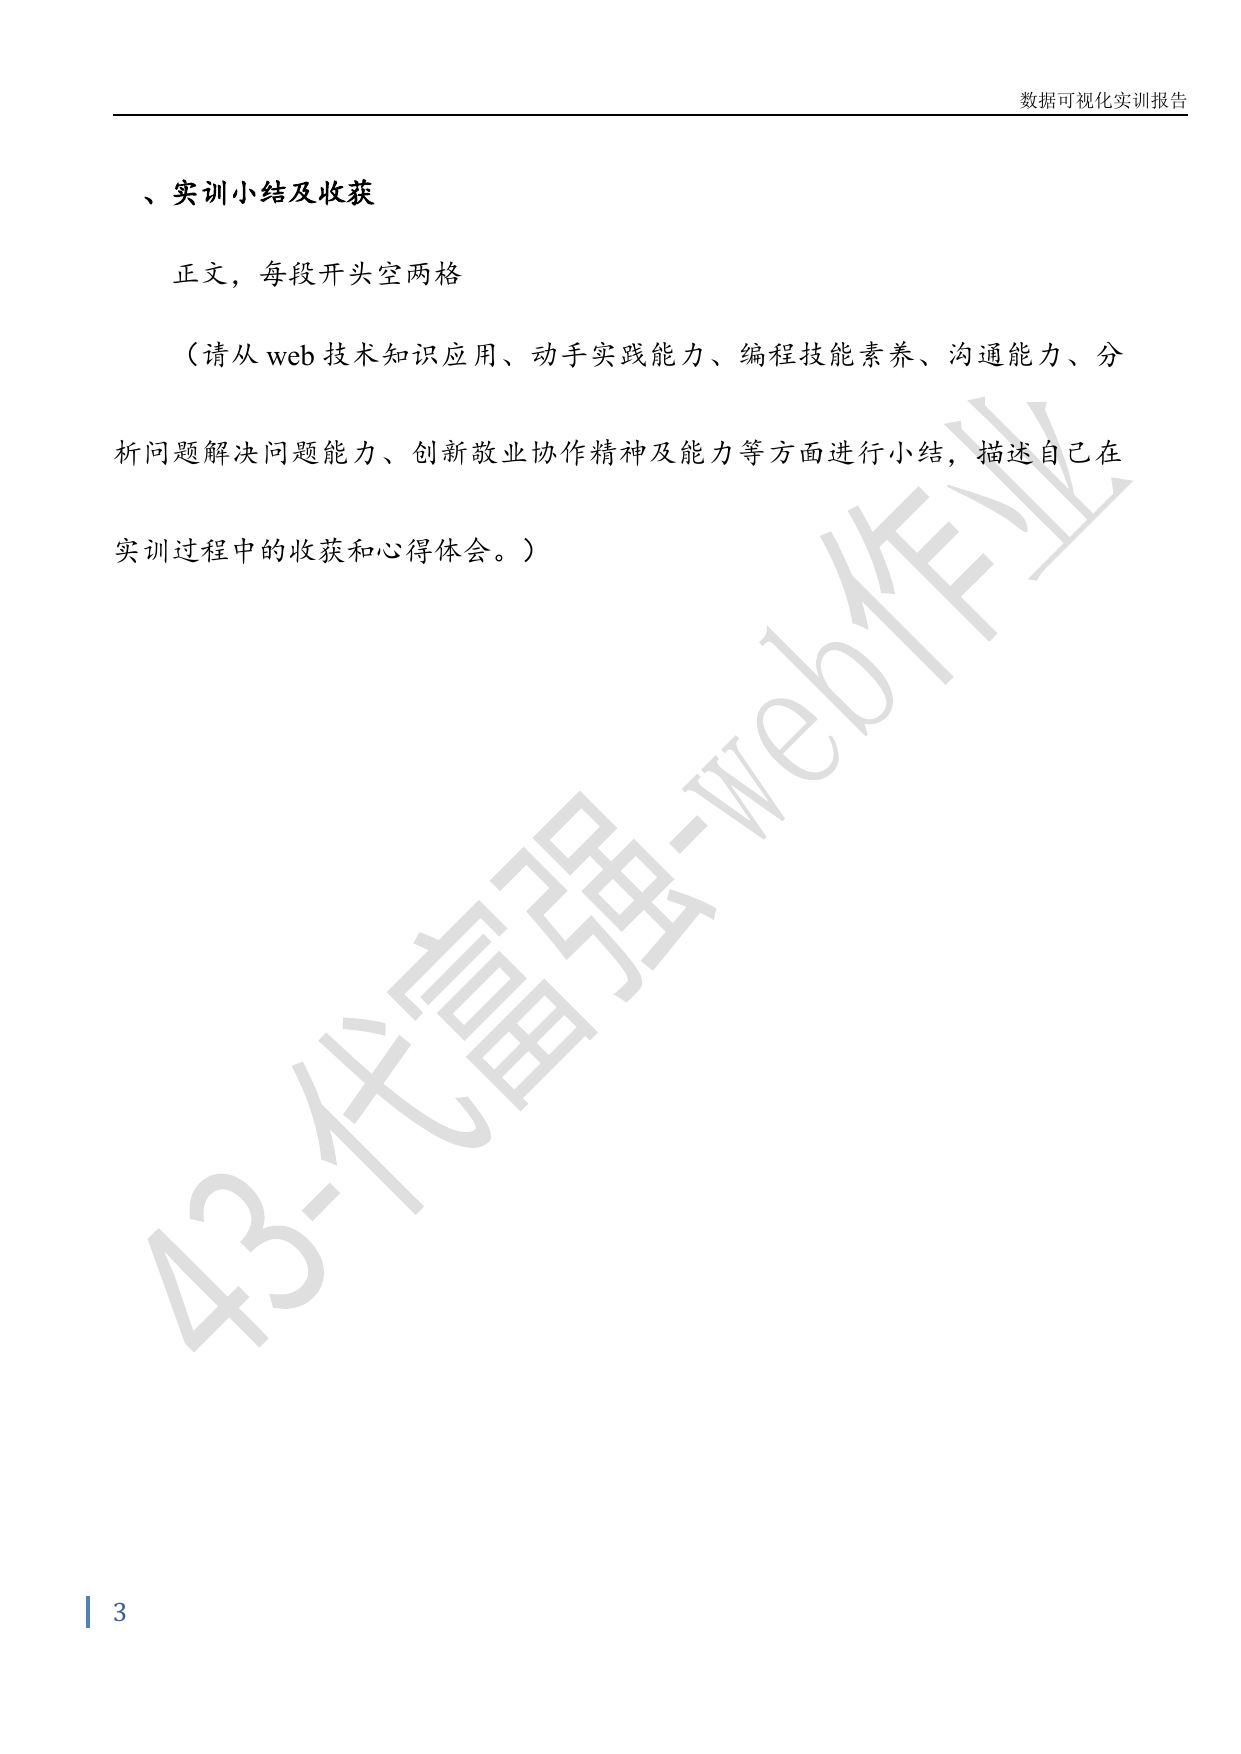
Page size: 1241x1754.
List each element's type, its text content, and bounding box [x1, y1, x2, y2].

text （请从web技术知识应用、动手实践能力、编程技能素养、沟通能力、分析问题解决问题能力、创新敬业协作精神及能力等方面进行小结，描述自己在实训过程中的收获和心得体会。） [112, 321, 1128, 581]
text 正文，每段开头空两格 [112, 239, 1128, 304]
text 四、实训小结及收获 [112, 158, 1128, 223]
